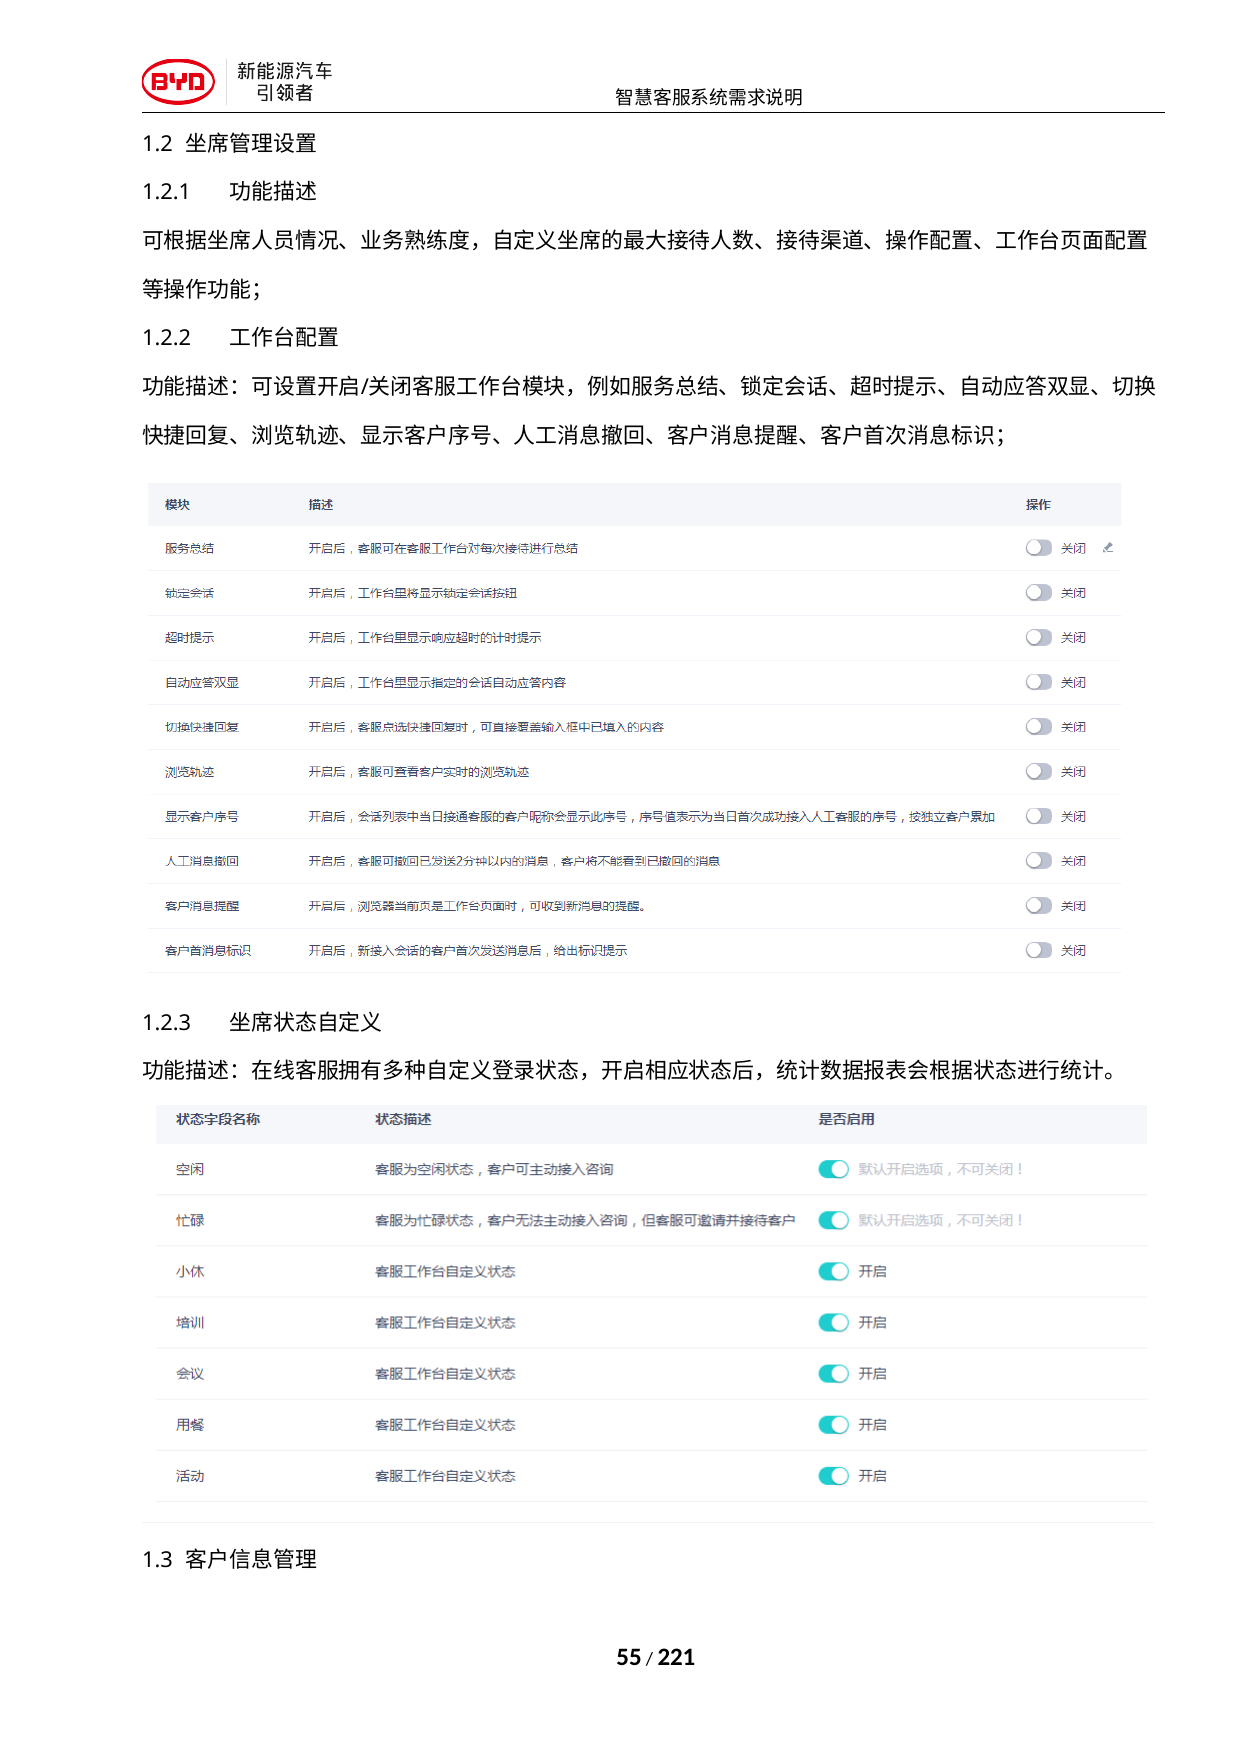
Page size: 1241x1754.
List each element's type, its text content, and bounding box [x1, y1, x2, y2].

list 功能描述 [142, 174, 1165, 206]
text 可根据坐席人员情况、业务熟练度，自定义坐席的最大接待人数、接待渠道、操作配置、工作台页面配置等操作功能； [142, 222, 1165, 304]
list 功能描述：在线客服拥有多种自定义登录状态，开启相应状态后，统计数据报表会根据状态进行统计。 [142, 1053, 1165, 1086]
picture [141, 59, 332, 105]
list 工作台配置 [142, 320, 1165, 352]
list 客户信息管理 [142, 1542, 1165, 1575]
picture [141, 476, 1122, 979]
text 功能描述：可设置开启/关闭客服工作台模块，例如服务总结、锁定会话、超时提示、自动应答双显、切换快捷回复、浏览轨迹、显示客户序号、人工消息撤回、客户消息提醒、客户首次消息标识； [142, 368, 1165, 450]
picture [141, 1105, 1154, 1523]
list 坐席管理设置 [142, 125, 1165, 158]
list 坐席状态自定义 [142, 1004, 1165, 1037]
